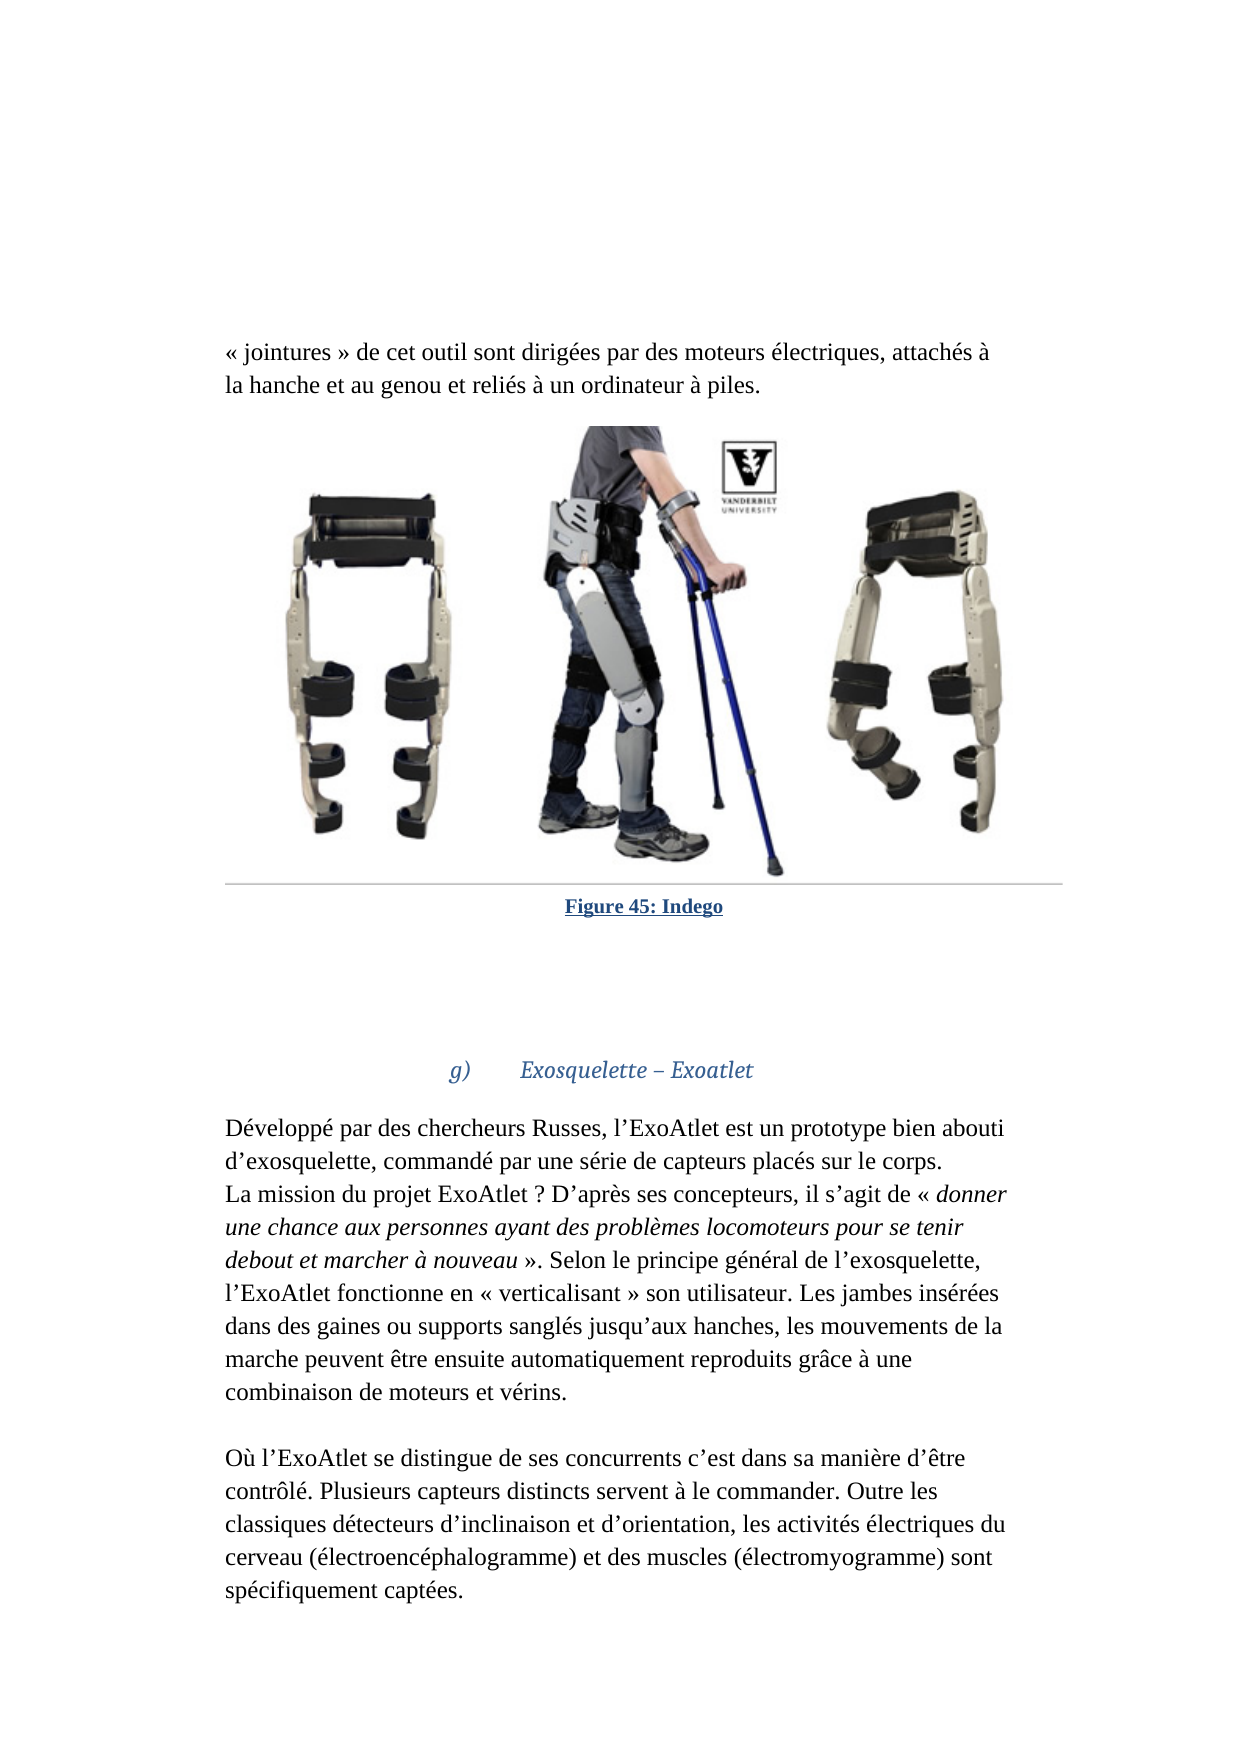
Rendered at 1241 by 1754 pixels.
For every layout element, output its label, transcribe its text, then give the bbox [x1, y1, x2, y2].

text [225, 1443, 1012, 1604]
text Développé par des chercheurs Russes, l’ExoAtlet est un prototype bien abouti d’exosquelette, commandé par une série de capteurs placés sur le corps. [225, 1113, 1012, 1175]
picture [225, 426, 1063, 885]
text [225, 337, 1012, 399]
text La mission du projet ExoAtlet ? D’après ses concepteurs, il s’agit de « donner une chance aux personnes ayant des problèmes locomoteurs pour se tenir debout et marcher à nouveau ». Selon le principe général de l’exosquelette, l’ExoAtlet fonctionne en « verticalisant » son utilisateur. Les jambes insérées dans des gaines ou supports sanglés jusqu’aux hanches, les mouvements de la marche peuvent être ensuite automatiquement reproduits grâce à une combinaison de moteurs et vérins. [225, 1179, 1012, 1406]
subtitle Exosquelette – Exoatlet [450, 1056, 1012, 1084]
